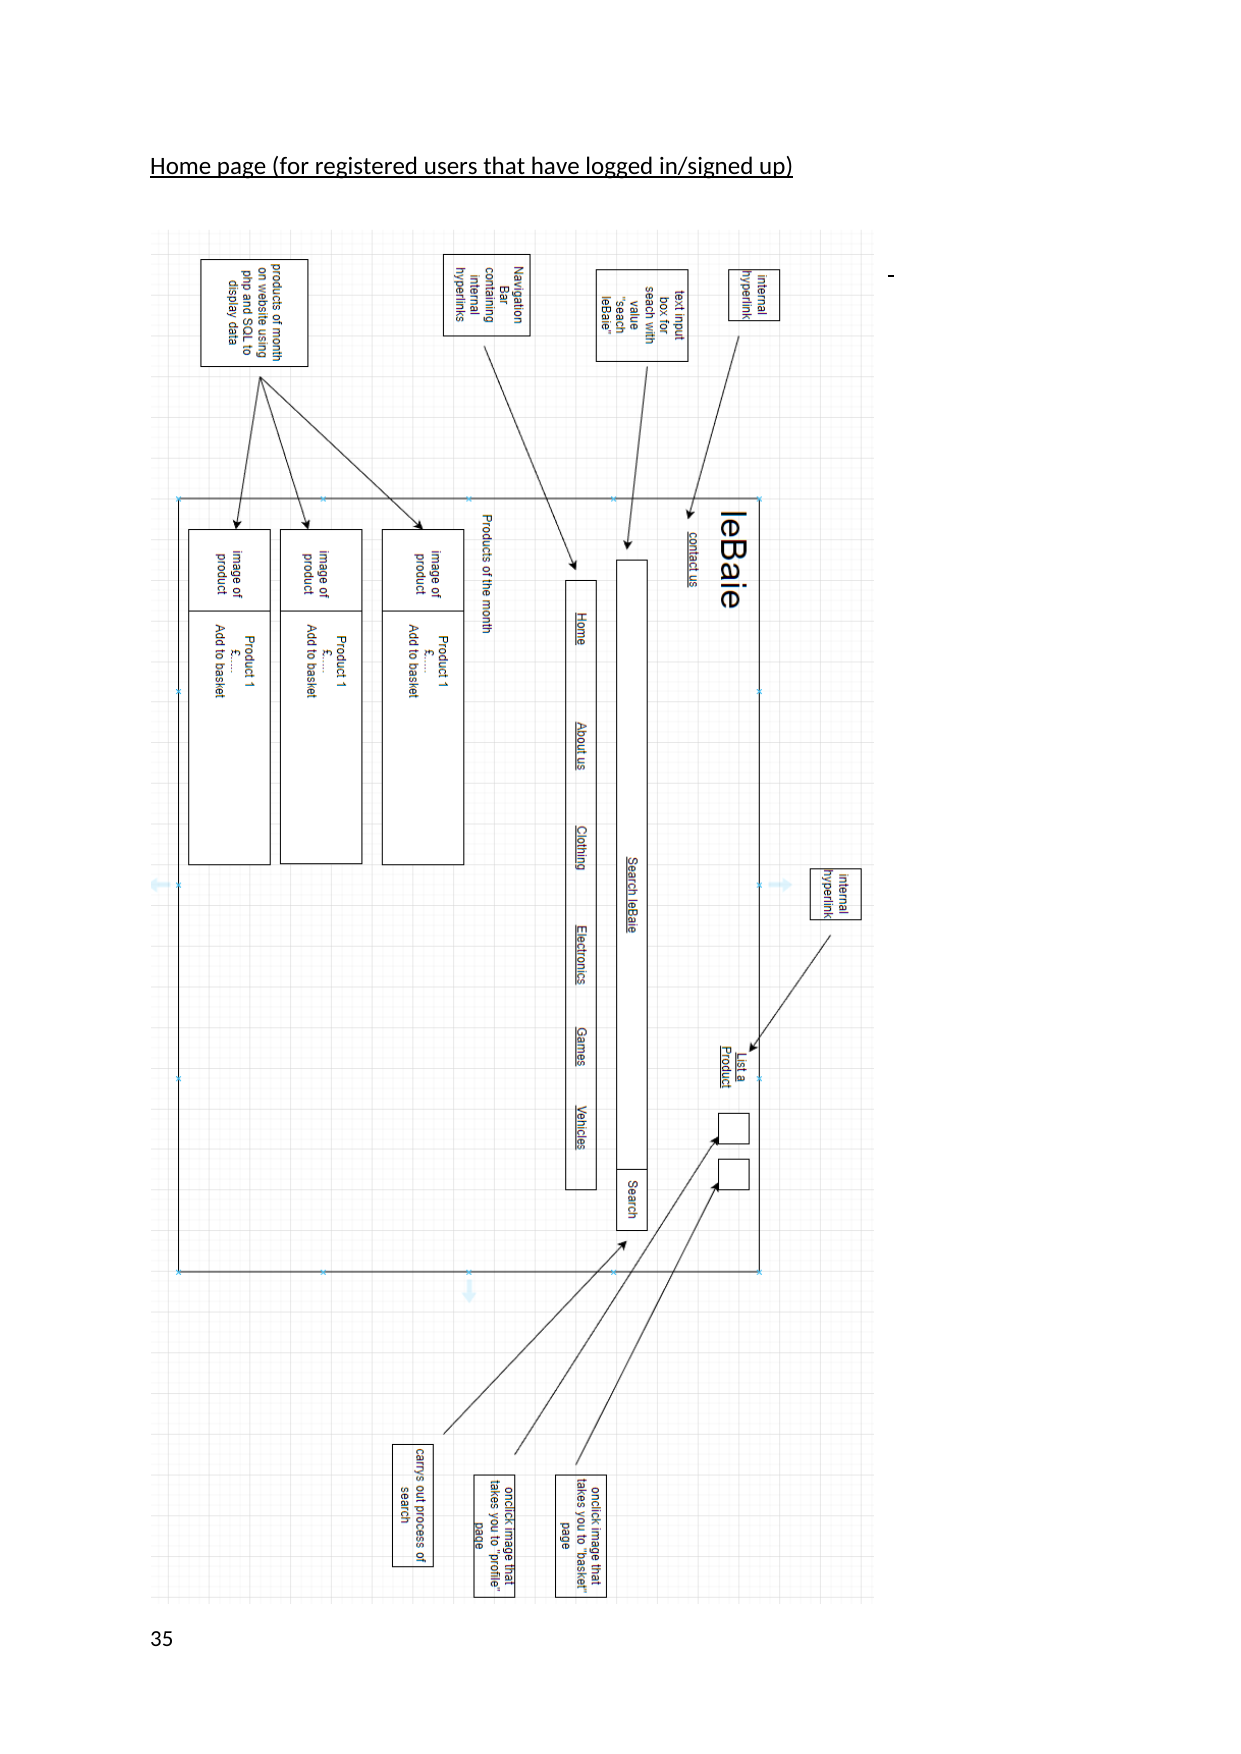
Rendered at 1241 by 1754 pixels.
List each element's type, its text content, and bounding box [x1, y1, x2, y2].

picture [151, 231, 874, 1604]
text Home page (for registered users that have logged in/signed up) [150, 150, 1090, 181]
